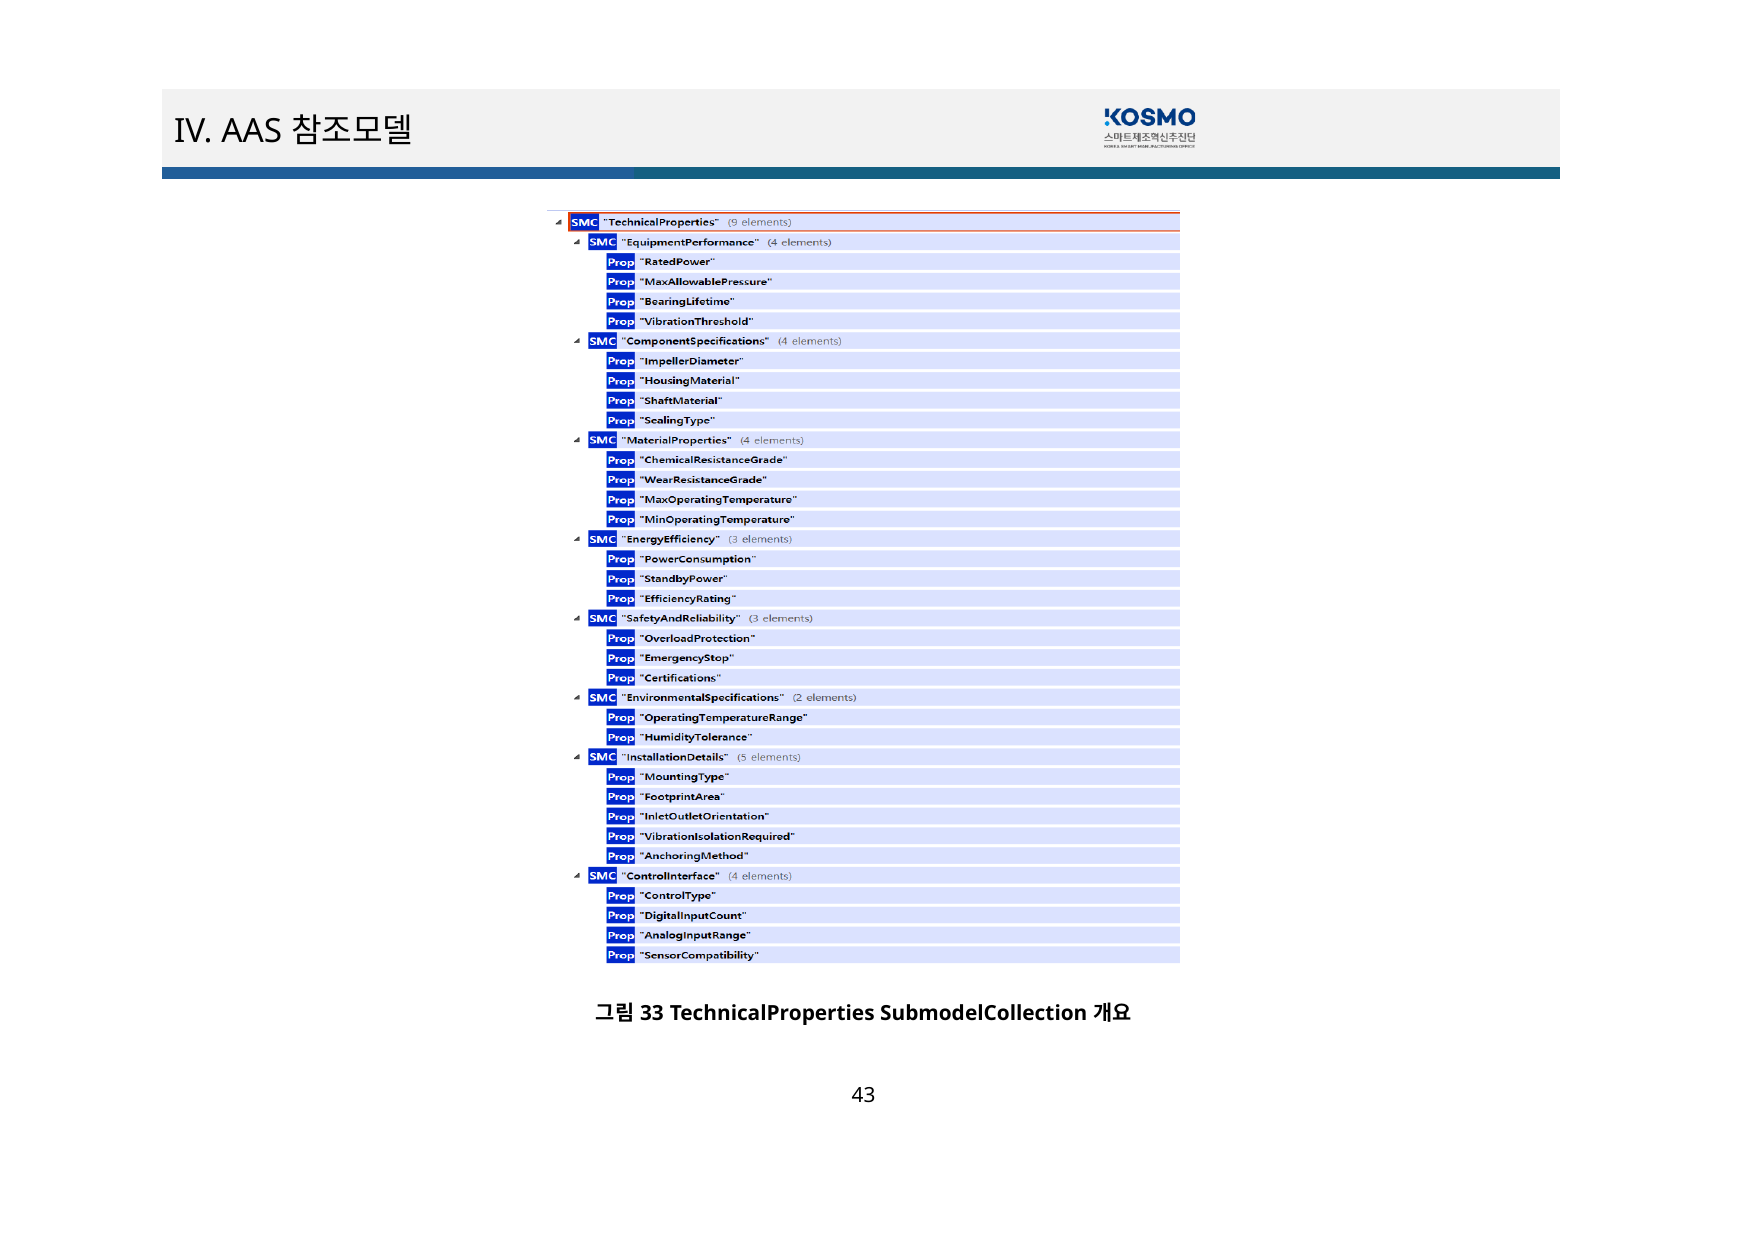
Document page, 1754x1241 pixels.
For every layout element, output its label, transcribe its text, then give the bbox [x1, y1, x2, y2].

picture [547, 210, 1180, 965]
picture [1104, 108, 1196, 148]
table_header [150, 208, 1577, 996]
